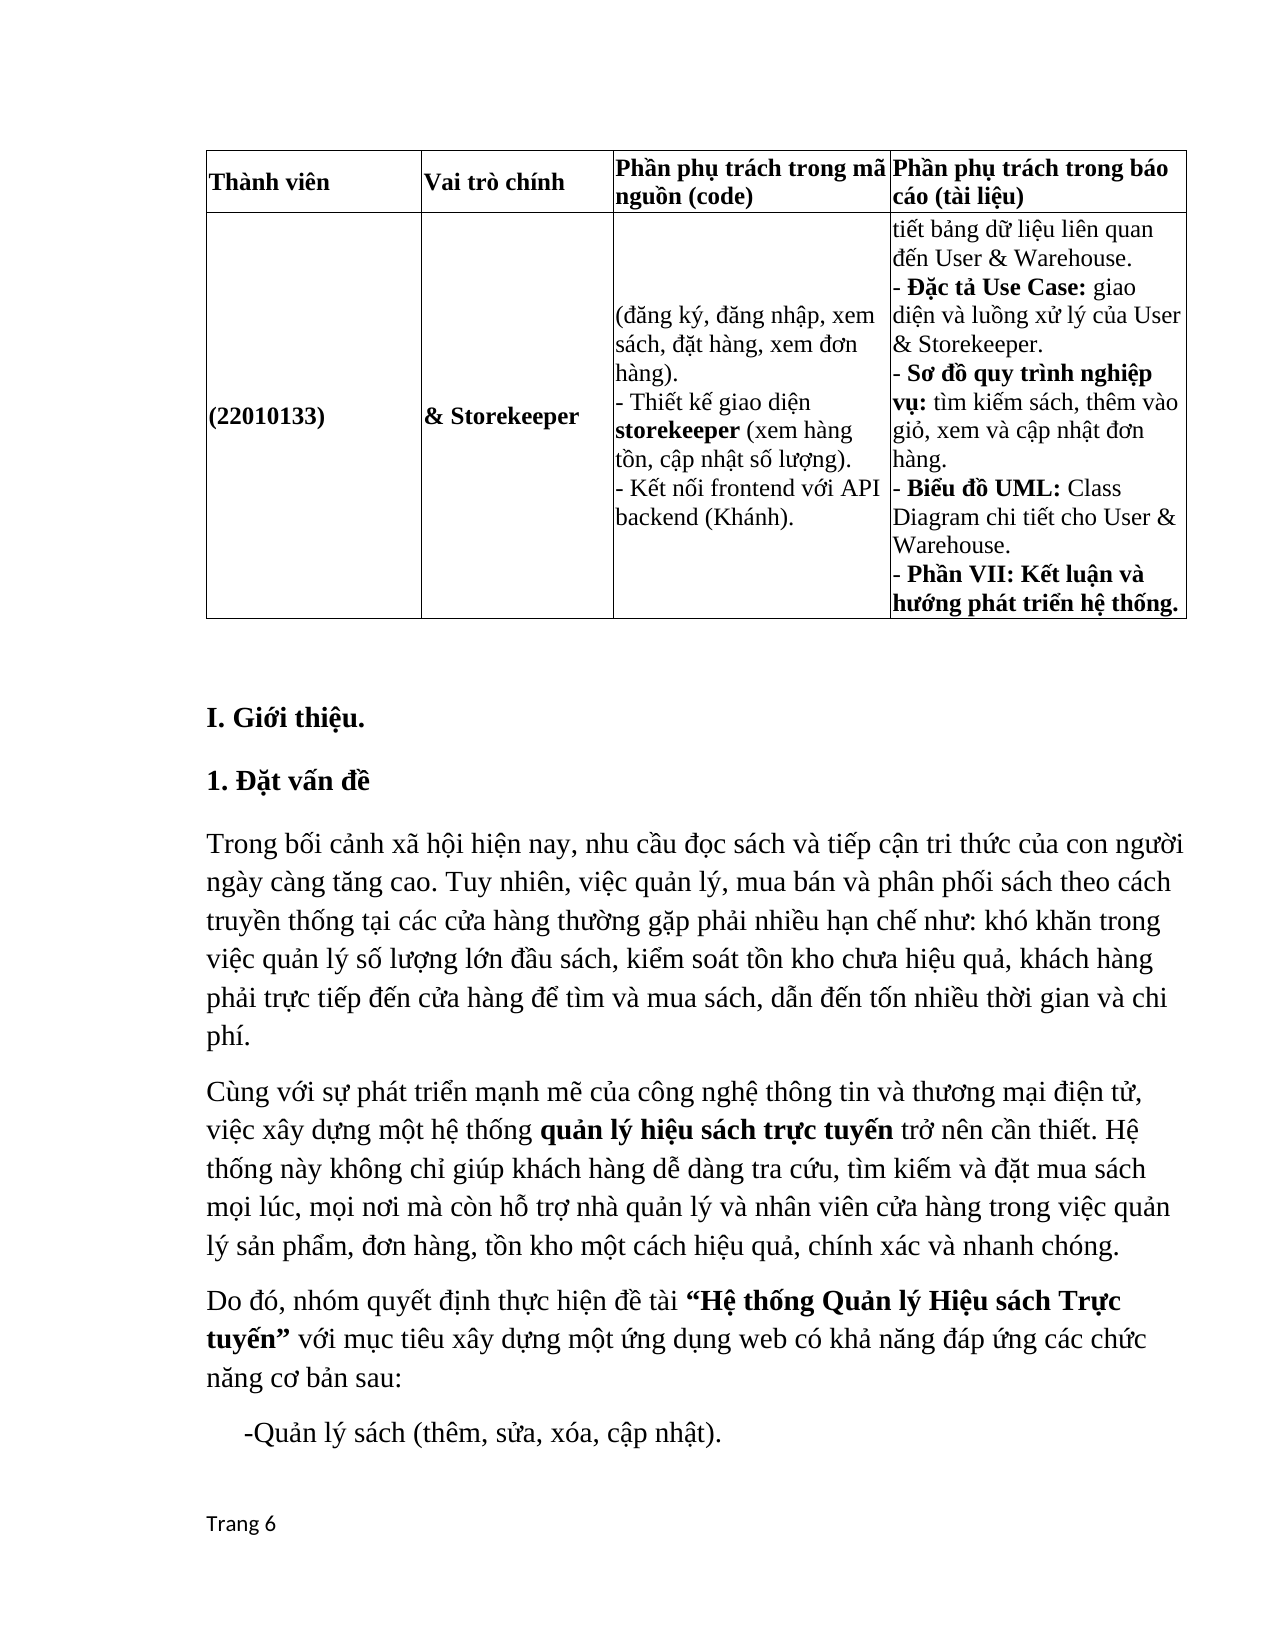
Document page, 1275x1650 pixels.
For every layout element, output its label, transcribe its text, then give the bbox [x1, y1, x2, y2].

table_cell Frontend – User & Storekeeper [422, 213, 613, 618]
text Cùng với sự phát triển mạnh mẽ của công nghệ thông tin và thương mại điện tử, việc xây dựng một hệ thống quản lý hiệu sách trực tuyến trở nên cần thiết. Hệ thống này không chỉ giúp khách hàng dễ dàng tra cứu, tìm kiếm và đặt mua sách mọi lúc, mọi nơi mà còn hỗ trợ nhà quản lý và nhân viên cửa hàng trong việc quản lý sản phẩm, đơn hàng, tồn kho một cách hiệu quả, chính xác và nhanh chóng. [206, 1074, 1187, 1261]
text Trong bối cảnh xã hội hiện nay, nhu cầu đọc sách và tiếp cận tri thức của con người ngày càng tăng cao. Tuy nhiên, việc quản lý, mua bán và phân phối sách theo cách truyền thống tại các cửa hàng thường gặp phải nhiều hạn chế như: khó khăn trong việc quản lý số lượng lớn đầu sách, kiểm soát tồn kho chưa hiệu quả, khách hàng phải trực tiếp đến cửa hàng để tìm và mua sách, dẫn đến tốn nhiều thời gian và chi phí. [206, 826, 1187, 1052]
subtitle 1. Đặt vấn đề [206, 763, 1187, 797]
text Do đó, nhóm quyết định thực hiện đề tài “Hệ thống Quản lý Hiệu sách Trực tuyến” với mục tiêu xây dựng một ứng dụng web có khả năng đáp ứng các chức năng cơ bản sau: [206, 1283, 1187, 1394]
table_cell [614, 213, 890, 618]
table_header Phần phụ trách trong mã nguồn (code) [614, 151, 890, 212]
table_header Vai trò chính [422, 151, 613, 212]
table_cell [891, 213, 1186, 618]
table_cell Đoàn Tiến Dũng (22010133) [207, 213, 421, 618]
text -Quản lý sách (thêm, sửa, xóa, cập nhật). [206, 1415, 1187, 1449]
subtitle I. Giới thiệu. [206, 700, 1187, 734]
table_header Phần phụ trách trong báo cáo (tài liệu) [891, 151, 1186, 212]
table_header Thành viên [207, 151, 421, 212]
